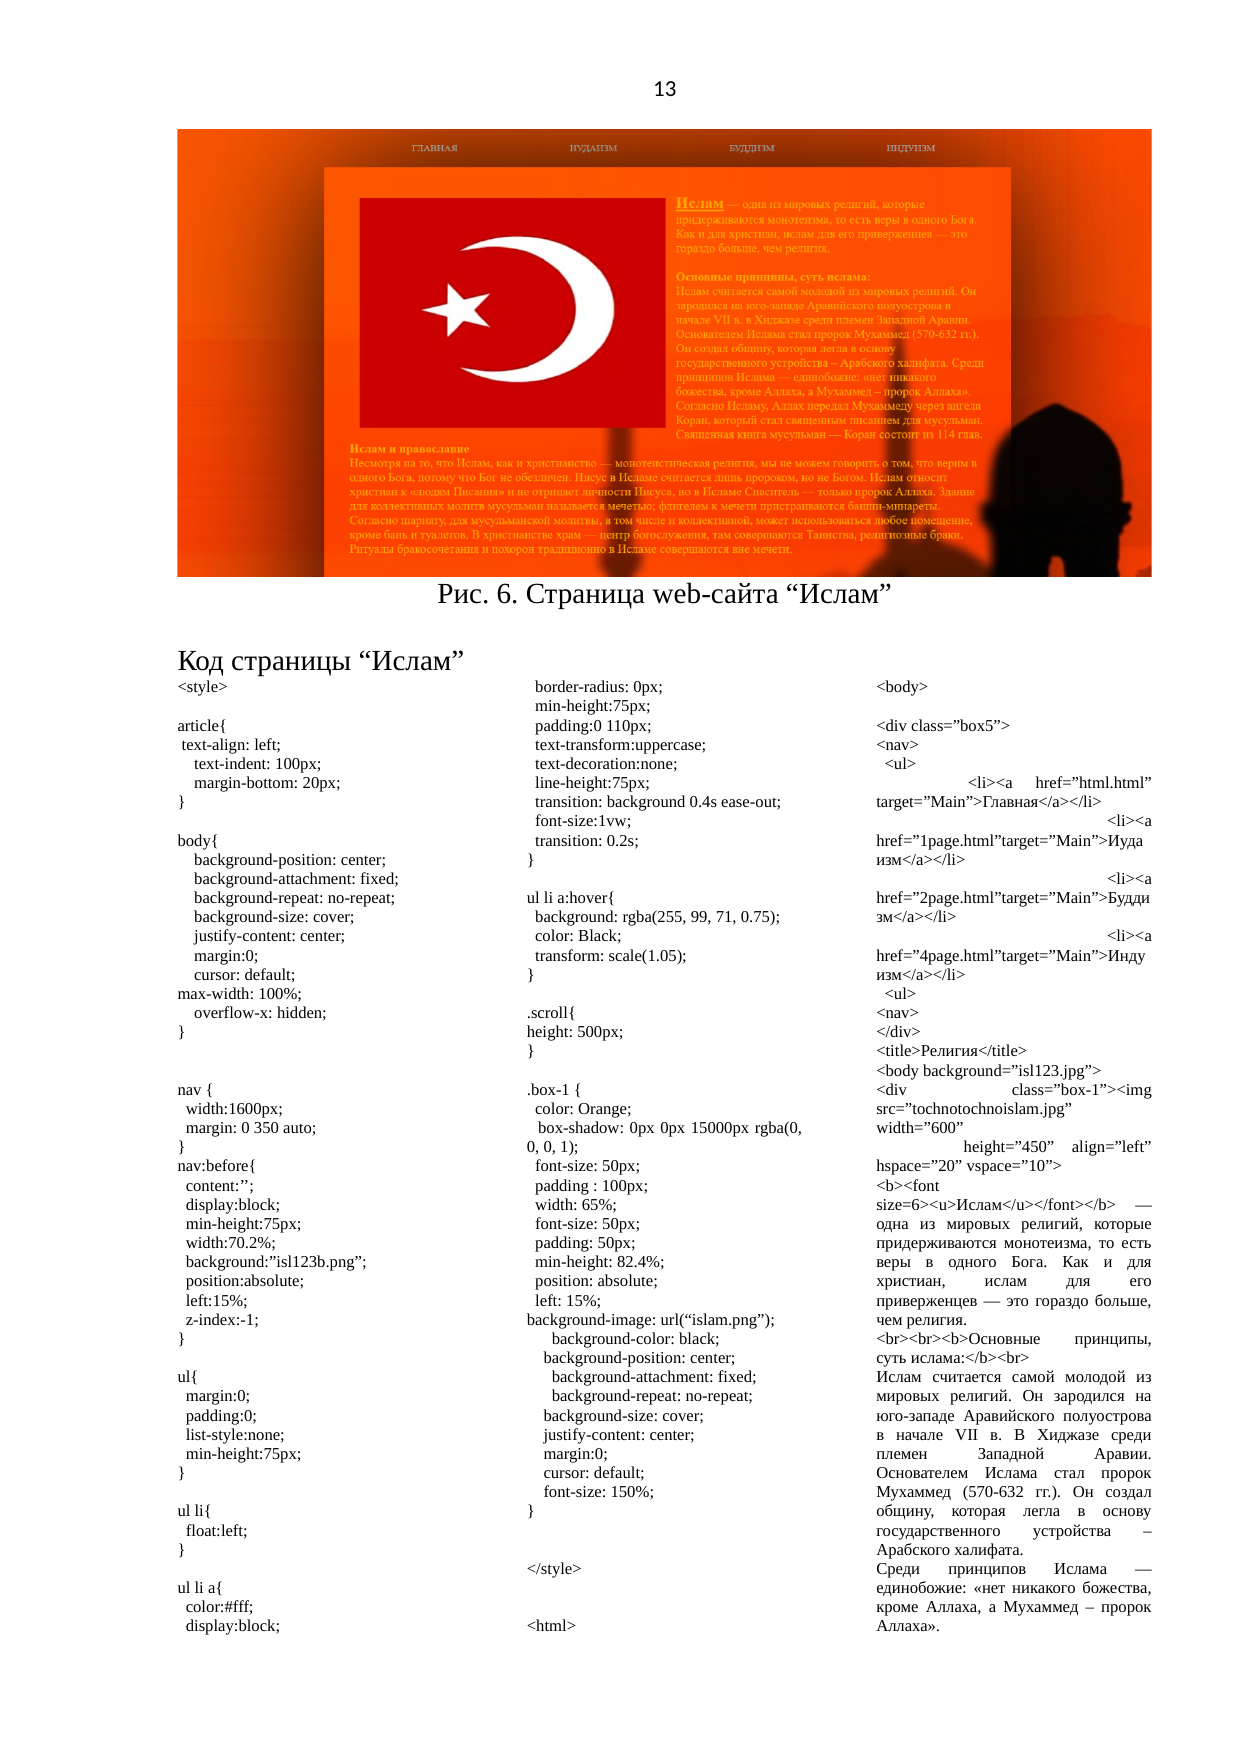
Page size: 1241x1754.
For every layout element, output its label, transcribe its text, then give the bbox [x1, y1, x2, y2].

text background-size: cover; [177, 907, 453, 926]
text min-height:75px; [177, 1214, 453, 1233]
text background-attachment: fixed; [177, 869, 453, 888]
text padding:0; [177, 1405, 453, 1424]
text transition: background 0.4s ease-out; [527, 792, 802, 811]
text } [527, 1041, 802, 1060]
text left:15%; [177, 1290, 453, 1309]
text height: 500px; [527, 1022, 802, 1041]
text background:”isl123b.png”; [177, 1252, 453, 1271]
text </div> [876, 1022, 1152, 1041]
text ul li a:hover{ [527, 888, 802, 907]
text <div class=”box5”> [876, 715, 1152, 734]
text overflow-x: hidden; [177, 1003, 453, 1022]
text ul li a{ [177, 1578, 453, 1597]
text <body> [876, 677, 1152, 696]
text <b><font size=6><u>Ислам</u></font></b> — одна из мировых религий, которые придерживаются монотеизма, то есть веры в одного Бога. Как и для христиан, ислам для его приверженцев — это гораздо больше, чем религия. [876, 1175, 1152, 1329]
text } [527, 1501, 802, 1520]
text cursor: default; [527, 1463, 802, 1482]
text } [177, 1463, 453, 1482]
text margin: 0 350 auto; [177, 1118, 453, 1137]
text } [177, 1539, 453, 1559]
text display:block; [177, 1194, 453, 1214]
text .box-1 { [527, 1079, 802, 1099]
text nav:before{ [177, 1156, 453, 1175]
text } [527, 964, 802, 984]
text width:70.2%; [177, 1233, 453, 1252]
text display:block; [177, 1616, 453, 1635]
text max-width: 100%; [177, 984, 453, 1003]
text transform: scale(1.05); [527, 945, 802, 964]
text ul{ [177, 1367, 453, 1386]
text text-indent: 100px; [177, 754, 453, 773]
picture [177, 129, 1152, 577]
text min-height:75px; [527, 696, 802, 715]
text text-decoration:none; [527, 754, 802, 773]
text Код страницы “Ислам” [177, 643, 1152, 677]
text position: absolute; [527, 1271, 802, 1290]
text margin:0; [177, 945, 453, 964]
text margin:0; [527, 1444, 802, 1463]
text </style> [527, 1559, 802, 1578]
text background-repeat: no-repeat; [177, 888, 453, 907]
text background-image: url(“islam.png”); [527, 1309, 802, 1329]
text background-repeat: no-repeat; [527, 1386, 802, 1405]
text cursor: default; [177, 964, 453, 984]
text <br><br><b>Основные принципы, суть ислама:</b><br> [876, 1329, 1152, 1367]
text margin-bottom: 20px; [177, 773, 453, 792]
text padding : 100px; [527, 1175, 802, 1194]
text border-radius: 0px; [527, 677, 802, 696]
text } [177, 1022, 453, 1041]
text font-size: 50px; [527, 1156, 802, 1175]
text } [177, 792, 453, 811]
text <nav> [876, 734, 1152, 754]
text } [527, 849, 802, 869]
text } [177, 1137, 453, 1156]
text Рис. 6. Страница web-сайта “Ислам” [177, 577, 1152, 610]
text <ul> [876, 984, 1152, 1003]
text width: 65%; [527, 1194, 802, 1214]
text <li><a href=”html.html” target=”Main”>Главная</a></li> [876, 773, 1152, 811]
text nav { [177, 1079, 453, 1099]
text <li><a href=”1page.html”target=”Main”>Иудаизм</a></li> [876, 811, 1152, 869]
text article{ [177, 715, 453, 734]
text z-index:-1; [177, 1309, 453, 1329]
text padding:0 110px; [527, 715, 802, 734]
text background-color: black; [527, 1329, 802, 1348]
text position:absolute; [177, 1271, 453, 1290]
text min-height:75px; [177, 1444, 453, 1463]
text <nav> [876, 1003, 1152, 1022]
text font-size:1vw; [527, 811, 802, 830]
text background: rgba(255, 99, 71, 0.75); [527, 907, 802, 926]
text .scroll{ [527, 1003, 802, 1022]
text min-height: 82.4%; [527, 1252, 802, 1271]
text <style> [177, 677, 453, 696]
text text-align: left; [177, 734, 453, 754]
text height=”450” align=”left” hspace=”20” vspace=”10”> [876, 1137, 1152, 1175]
text font-size: 150%; [527, 1482, 802, 1501]
text background-position: center; [177, 849, 453, 869]
text <title>Религия</title> [876, 1041, 1152, 1060]
text width:1600px; [177, 1099, 453, 1118]
text } [177, 1329, 453, 1348]
text background-size: cover; [527, 1405, 802, 1424]
text justify-content: center; [527, 1424, 802, 1444]
text text-transform:uppercase; [527, 734, 802, 754]
text justify-content: center; [177, 926, 453, 945]
text <li><a href=”4page.html”target=”Main”>Индуизм</a></li> [876, 926, 1152, 984]
text padding: 50px; [527, 1233, 802, 1252]
text <ul> [876, 754, 1152, 773]
text line-height:75px; [527, 773, 802, 792]
text font-size: 50px; [527, 1214, 802, 1233]
text list-style:none; [177, 1424, 453, 1444]
text <div class=”box-1”><img src=”tochnotochnoislam.jpg” width=”600” [876, 1079, 1152, 1137]
text <html> [527, 1616, 802, 1635]
text left: 15%; [527, 1290, 802, 1309]
text color: Orange; [527, 1099, 802, 1118]
text <body background=”isl123.jpg”> [876, 1060, 1152, 1079]
text background-position: center; [527, 1348, 802, 1367]
text margin:0; [177, 1386, 453, 1405]
text body{ [177, 830, 453, 849]
text transition: 0.2s; [527, 830, 802, 849]
text float:left; [177, 1520, 453, 1539]
text ul li{ [177, 1501, 453, 1520]
text content:’’; [177, 1175, 453, 1194]
text box-shadow: 0px 0px 15000px rgba(0, 0, 0, 1); [527, 1118, 802, 1156]
text <li><a href=”2page.html”target=”Main”>Буддизм</a></li> [876, 869, 1152, 926]
text background-attachment: fixed; [527, 1367, 802, 1386]
text Ислам считается самой молодой из мировых религий. Он зародился на юго-западе Аравийского полуострова в начале VII в. В Хиджазе среди племен Западной Аравии. Основателем Ислама стал пророк Мухаммед (570-632 гг.). Он создал общину, которая легла в основу государственного устройства – Арабского халифата. [876, 1367, 1152, 1559]
text Среди принципов Ислама — единобожие: «нет никакого божества, кроме Аллаха, а Мухаммед – пророк Аллаха». [876, 1559, 1152, 1635]
text color:#fff; [177, 1597, 453, 1616]
text color: Black; [527, 926, 802, 945]
